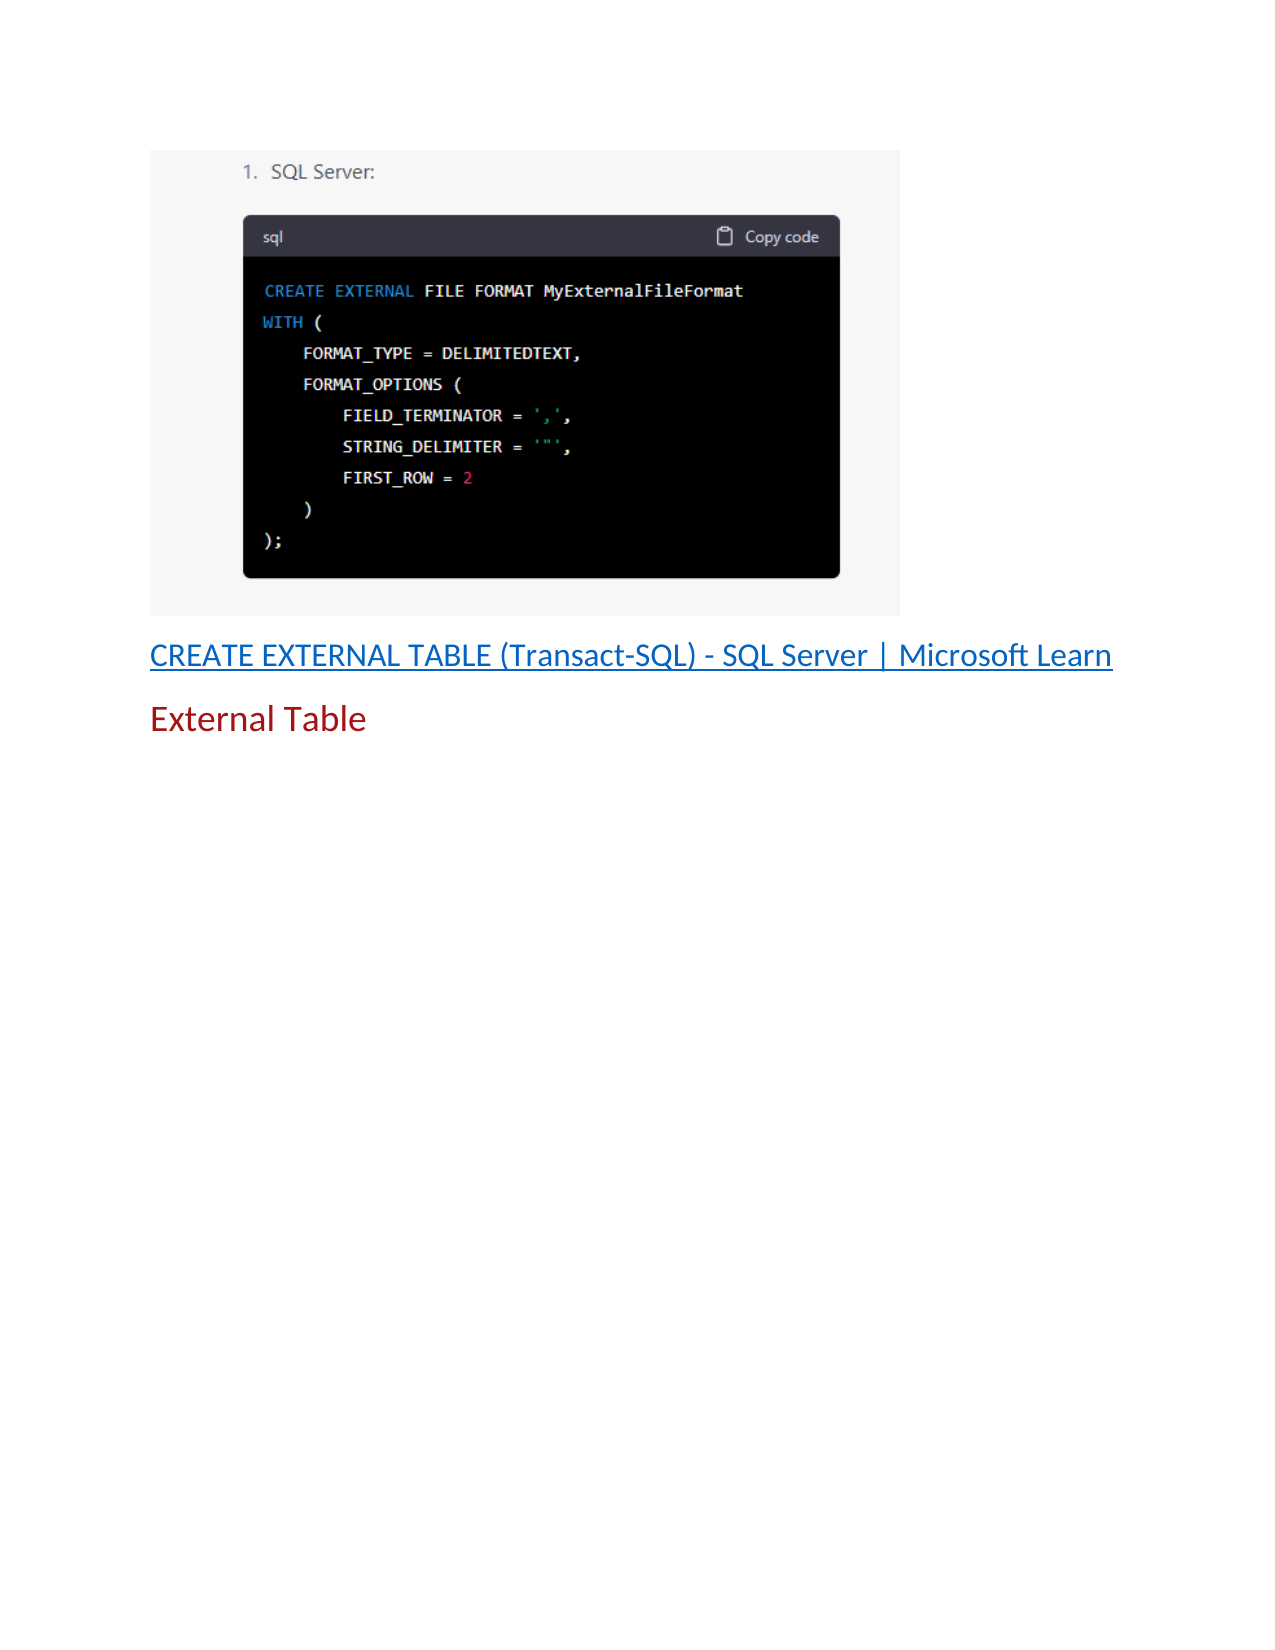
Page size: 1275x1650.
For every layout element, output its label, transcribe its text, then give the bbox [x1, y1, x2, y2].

picture [150, 150, 901, 616]
text CREATE EXTERNAL TABLE (Transact-SQL) - SQL Server | Microsoft Learn [150, 634, 1125, 675]
text External Table [150, 695, 1125, 741]
